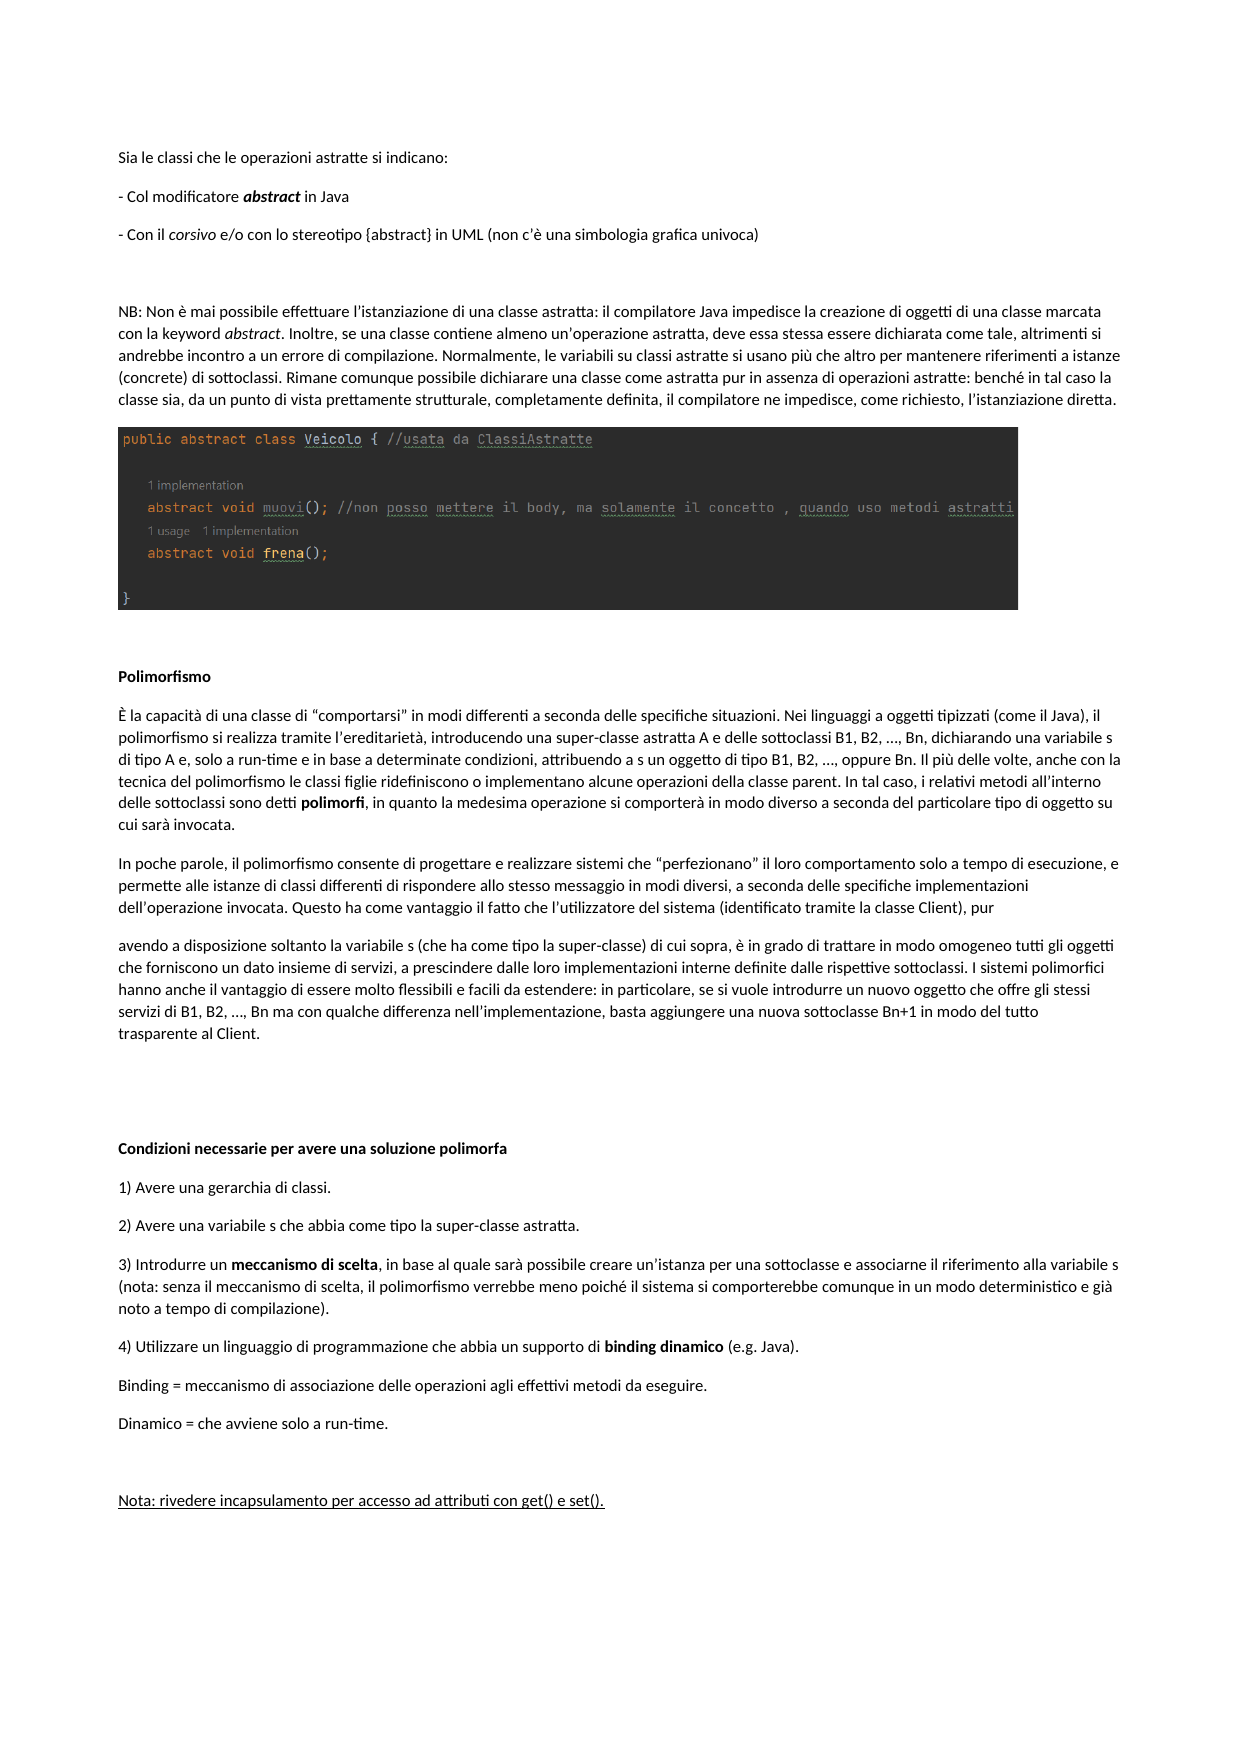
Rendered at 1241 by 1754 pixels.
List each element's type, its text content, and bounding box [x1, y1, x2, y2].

text Nota: rivedere incapsulamento per accesso ad attributi con get() e set(). [118, 1491, 1122, 1511]
text - Col modificatore abstract in Java [118, 186, 1122, 206]
text 2) Avere una variabile s che abbia come tipo la super-classe astratta. [118, 1216, 1122, 1236]
picture [118, 427, 1019, 610]
text NB: Non è mai possibile effettuare l’istanziazione di una classe astratta: il compilatore Java impedisce la creazione di oggetti di una classe marcata con la keyword abstract. Inoltre, se una classe contiene almeno un’operazione astratta, deve essa stessa essere dichiarata come tale, altrimenti si andrebbe incontro a un errore di compilazione. Normalmente, le variabili su classi astratte si usano più che altro per mantenere riferimenti a istanze (concrete) di sottoclassi. Rimane comunque possibile dichiarare una classe come astratta pur in assenza di operazioni astratte: benché in tal caso la classe sia, da un punto di vista prettamente strutturale, completamente definita, il compilatore ne impedisce, come richiesto, l’istanziazione diretta. [118, 302, 1122, 409]
text 4) Utilizzare un linguaggio di programmazione che abbia un supporto di binding dinamico (e.g. Java). [118, 1336, 1122, 1357]
text Polimorfismo [118, 667, 1122, 687]
text 3) Introdurre un meccanismo di scelta, in base al quale sarà possibile creare un’istanza per una sottoclasse e associarne il riferimento alla variabile s (nota: senza il meccanismo di scelta, il polimorfismo verrebbe meno poiché il sistema si comporterebbe comunque in un modo deterministico e già noto a tempo di compilazione). [118, 1254, 1122, 1318]
text Sia le classi che le operazioni astratte si indicano: [118, 148, 1122, 168]
text Dinamico = che avviene solo a run-time. [118, 1413, 1122, 1434]
text 1) Avere una gerarchia di classi. [118, 1177, 1122, 1197]
text avendo a disposizione soltanto la variabile s (che ha come tipo la super-classe) di cui sopra, è in grado di trattare in modo omogeneo tutti gli oggetti che forniscono un dato insieme di servizi, a prescindere dalle loro implementazioni interne definite dalle rispettive sottoclassi. I sistemi polimorfici hanno anche il vantaggio di essere molto flessibili e facili da estendere: in particolare, se si vuole introdurre un nuovo oggetto che offre gli stessi servizi di B1, B2, …, Bn ma con qualche differenza nell’implementazione, basta aggiungere una nuova sottoclasse Bn+1 in modo del tutto trasparente al Client. [118, 935, 1122, 1043]
text - Con il corsivo e/o con lo stereotipo {abstract} in UML (non c’è una simbologia grafica univoca) [118, 225, 1122, 245]
text Condizioni necessarie per avere una soluzione polimorfa [118, 1138, 1122, 1159]
text In poche parole, il polimorfismo consente di progettare e realizzare sistemi che “perfezionano” il loro comportamento solo a tempo di esecuzione, e permette alle istanze di classi differenti di rispondere allo stesso messaggio in modi diversi, a seconda delle specifiche implementazioni dell’operazione invocata. Questo ha come vantaggio il fatto che l’utilizzatore del sistema (identificato tramite la classe Client), pur [118, 853, 1122, 917]
text Binding = meccanismo di associazione delle operazioni agli effettivi metodi da eseguire. [118, 1375, 1122, 1395]
text È la capacità di una classe di “comportarsi” in modi differenti a seconda delle specifiche situazioni. Nei linguaggi a oggetti tipizzati (come il Java), il polimorfismo si realizza tramite l’ereditarietà, introducendo una super-classe astratta A e delle sottoclassi B1, B2, …, Bn, dichiarando una variabile s di tipo A e, solo a run-time e in base a determinate condizioni, attribuendo a s un oggetto di tipo B1, B2, …, oppure Bn. Il più delle volte, anche con la tecnica del polimorfismo le classi figlie ridefiniscono o implementano alcune operazioni della classe parent. In tal caso, i relativi metodi all’interno delle sottoclassi sono detti polimorfi, in quanto la medesima operazione si comporterà in modo diverso a seconda del particolare tipo di oggetto su cui sarà invocata. [118, 705, 1122, 835]
